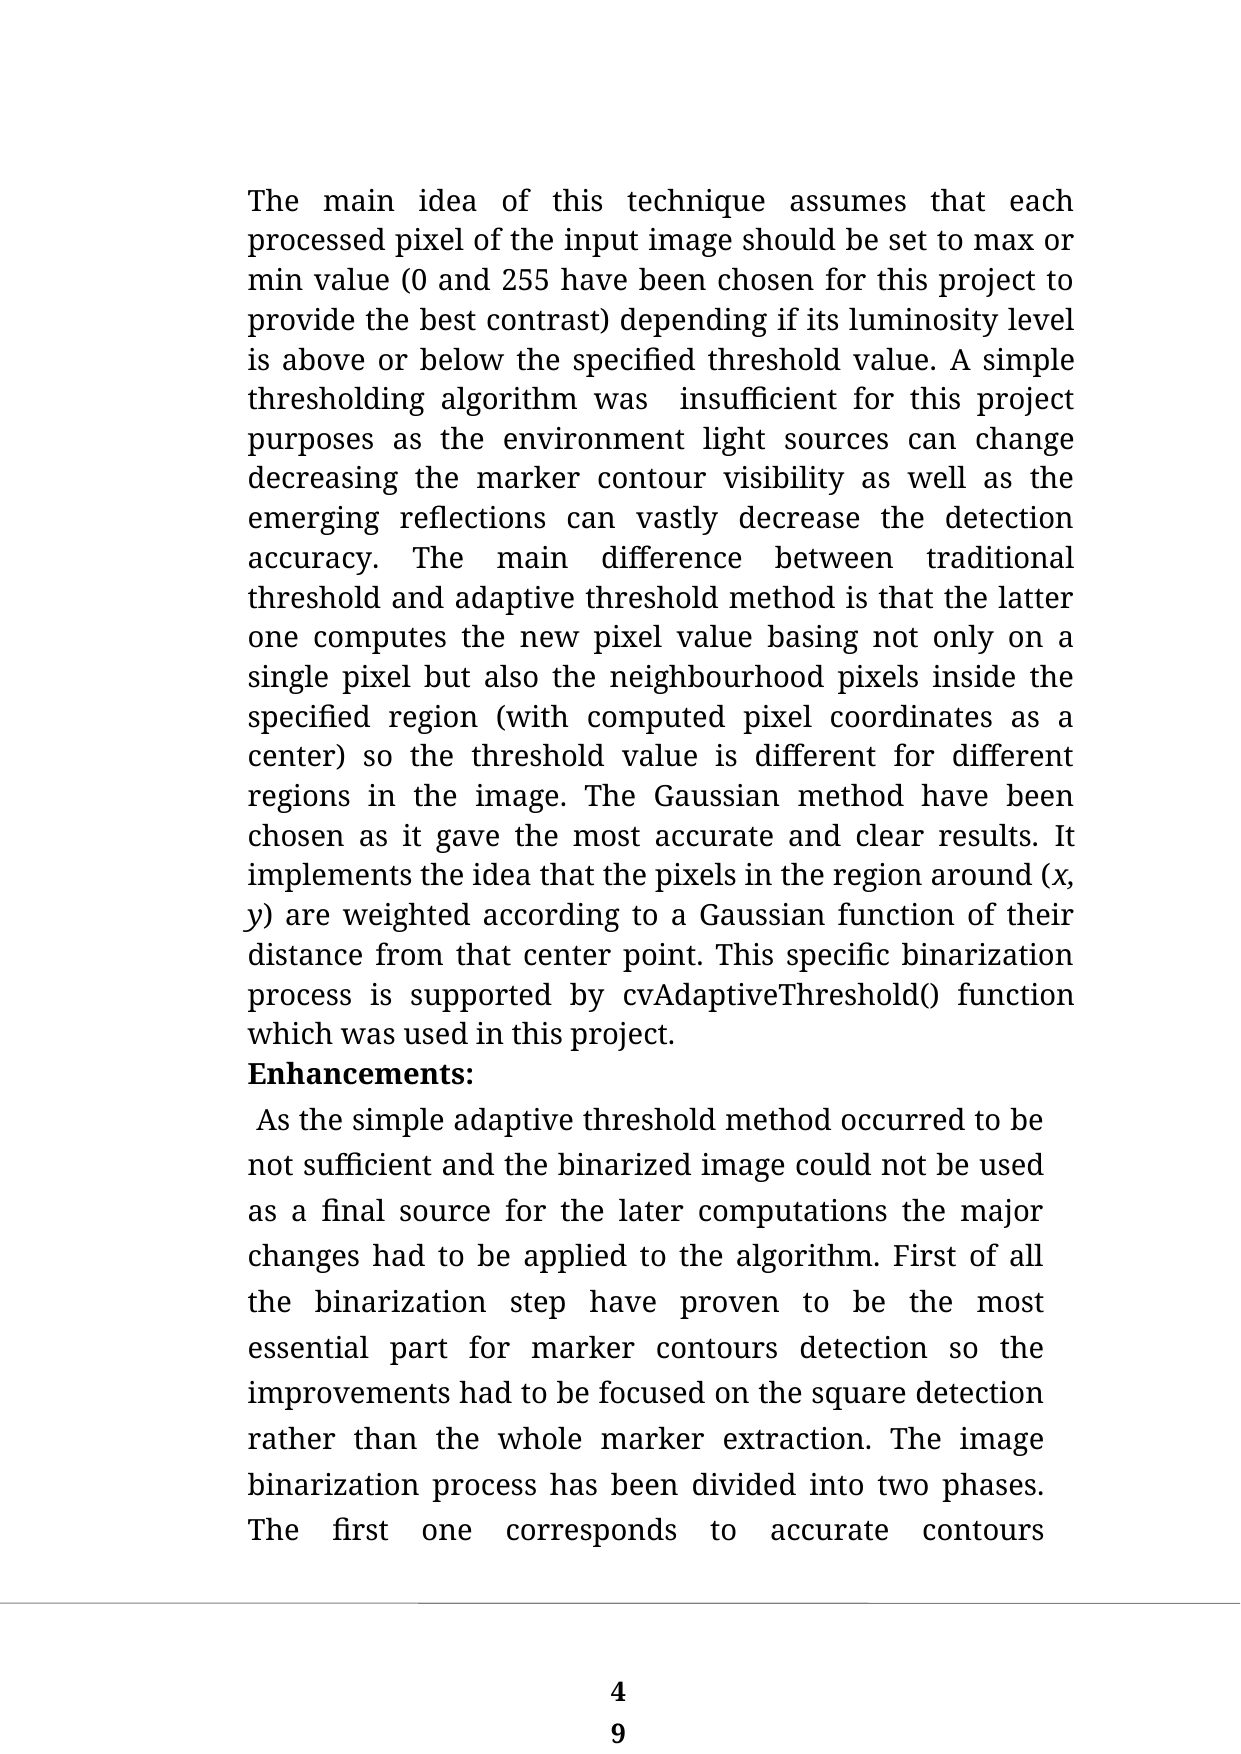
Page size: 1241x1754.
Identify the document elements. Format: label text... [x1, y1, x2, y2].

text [247, 1053, 1045, 1549]
text The main idea of this technique assumes that each processed pixel of the input image should be set to max or min value (0 and 255 have been chosen for this project to provide the best contrast) depending if its luminosity level is above or below the specified threshold value. A simple thresholding algorithm was insufficient for this project purposes as the environment light sources can change decreasing the marker contour visibility as well as the emerging reflections can vastly decrease the detection accuracy. The main difference between traditional threshold and adaptive threshold method is that the latter one computes the new pixel value basing not only on a single pixel but also the neighbourhood pixels inside the specified region (with computed pixel coordinates as a center) so the threshold value is different for different regions in the image. The Gaussian method have been chosen as it gave the most accurate and clear results. It implements the idea that the pixels in the region around (x, y) are weighted according to a Gaussian function of their distance from that center point. This specific binarization process is supported by cvAdaptiveThreshold() function which was used in this project. [247, 180, 1075, 1053]
